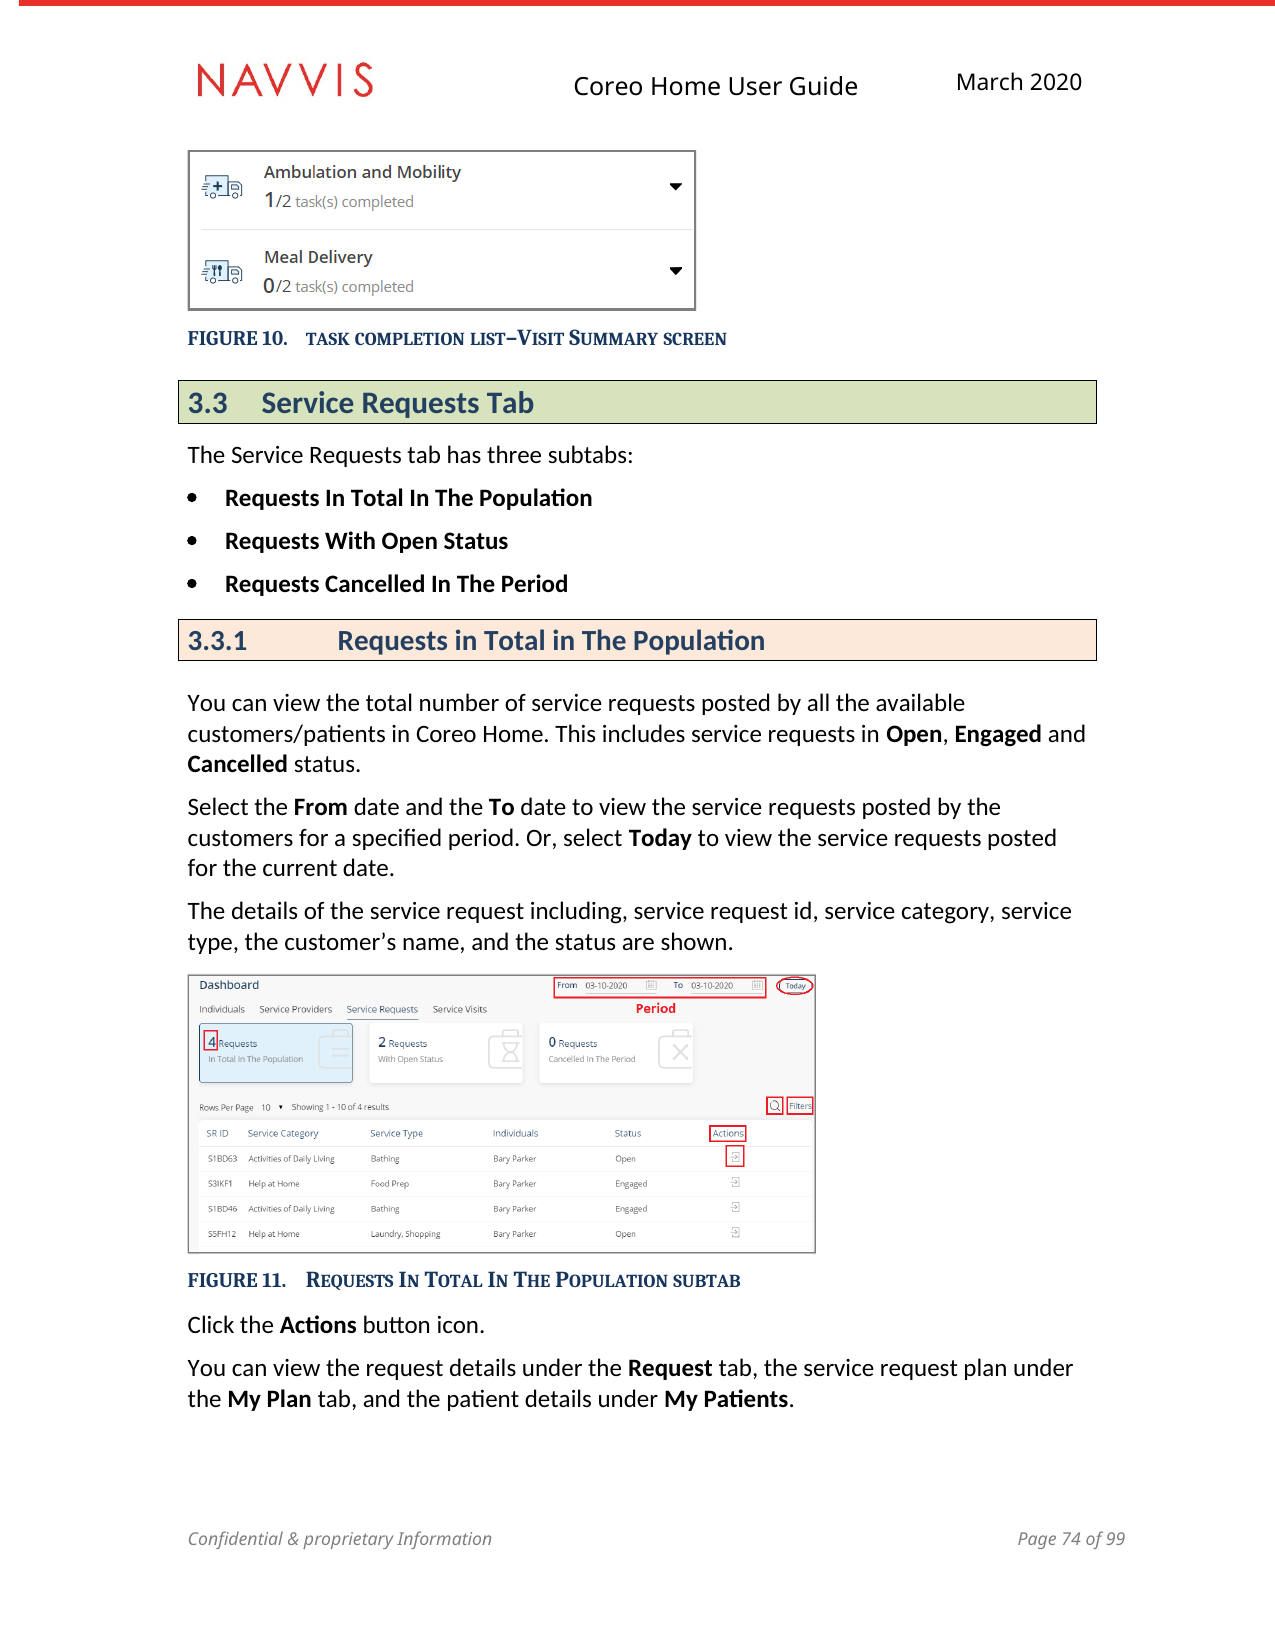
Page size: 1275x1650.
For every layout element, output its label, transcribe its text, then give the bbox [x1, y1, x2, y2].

list Requests In Total In The Population [187, 482, 1087, 512]
text The details of the service request including, service request id, service category, service type, the customer’s name, and the status are shown. [187, 896, 1087, 957]
text You can view the request details under the Request tab, the service request plan under the My Plan tab, and the patient details under My Patients. [187, 1352, 1087, 1413]
picture [187, 55, 383, 104]
picture [187, 973, 817, 1255]
text Click the Actions button icon. [187, 1309, 1087, 1340]
picture [187, 150, 697, 313]
list Requests With Open Status [187, 525, 1087, 556]
list Requests Cancelled In The Period [187, 568, 1087, 598]
subtitle Requests in Total in The Population [179, 620, 1096, 660]
subtitle Service Requests Tab [179, 381, 1096, 423]
text You can view the total number of service requests posted by all the available customers/patients in Coreo Home. This includes service requests in Open, Engaged and Cancelled status. [187, 687, 1087, 779]
text Select the From date and the To date to view the service requests posted by the customers for a specified period. Or, select Today to view the service requests posted for the current date. [187, 791, 1087, 883]
text Requests In Total In The Population subtab [187, 1267, 1087, 1293]
text task completion list–Visit Summary screen [187, 325, 1087, 351]
text The Service Requests tab has three subtabs: [187, 439, 1087, 469]
